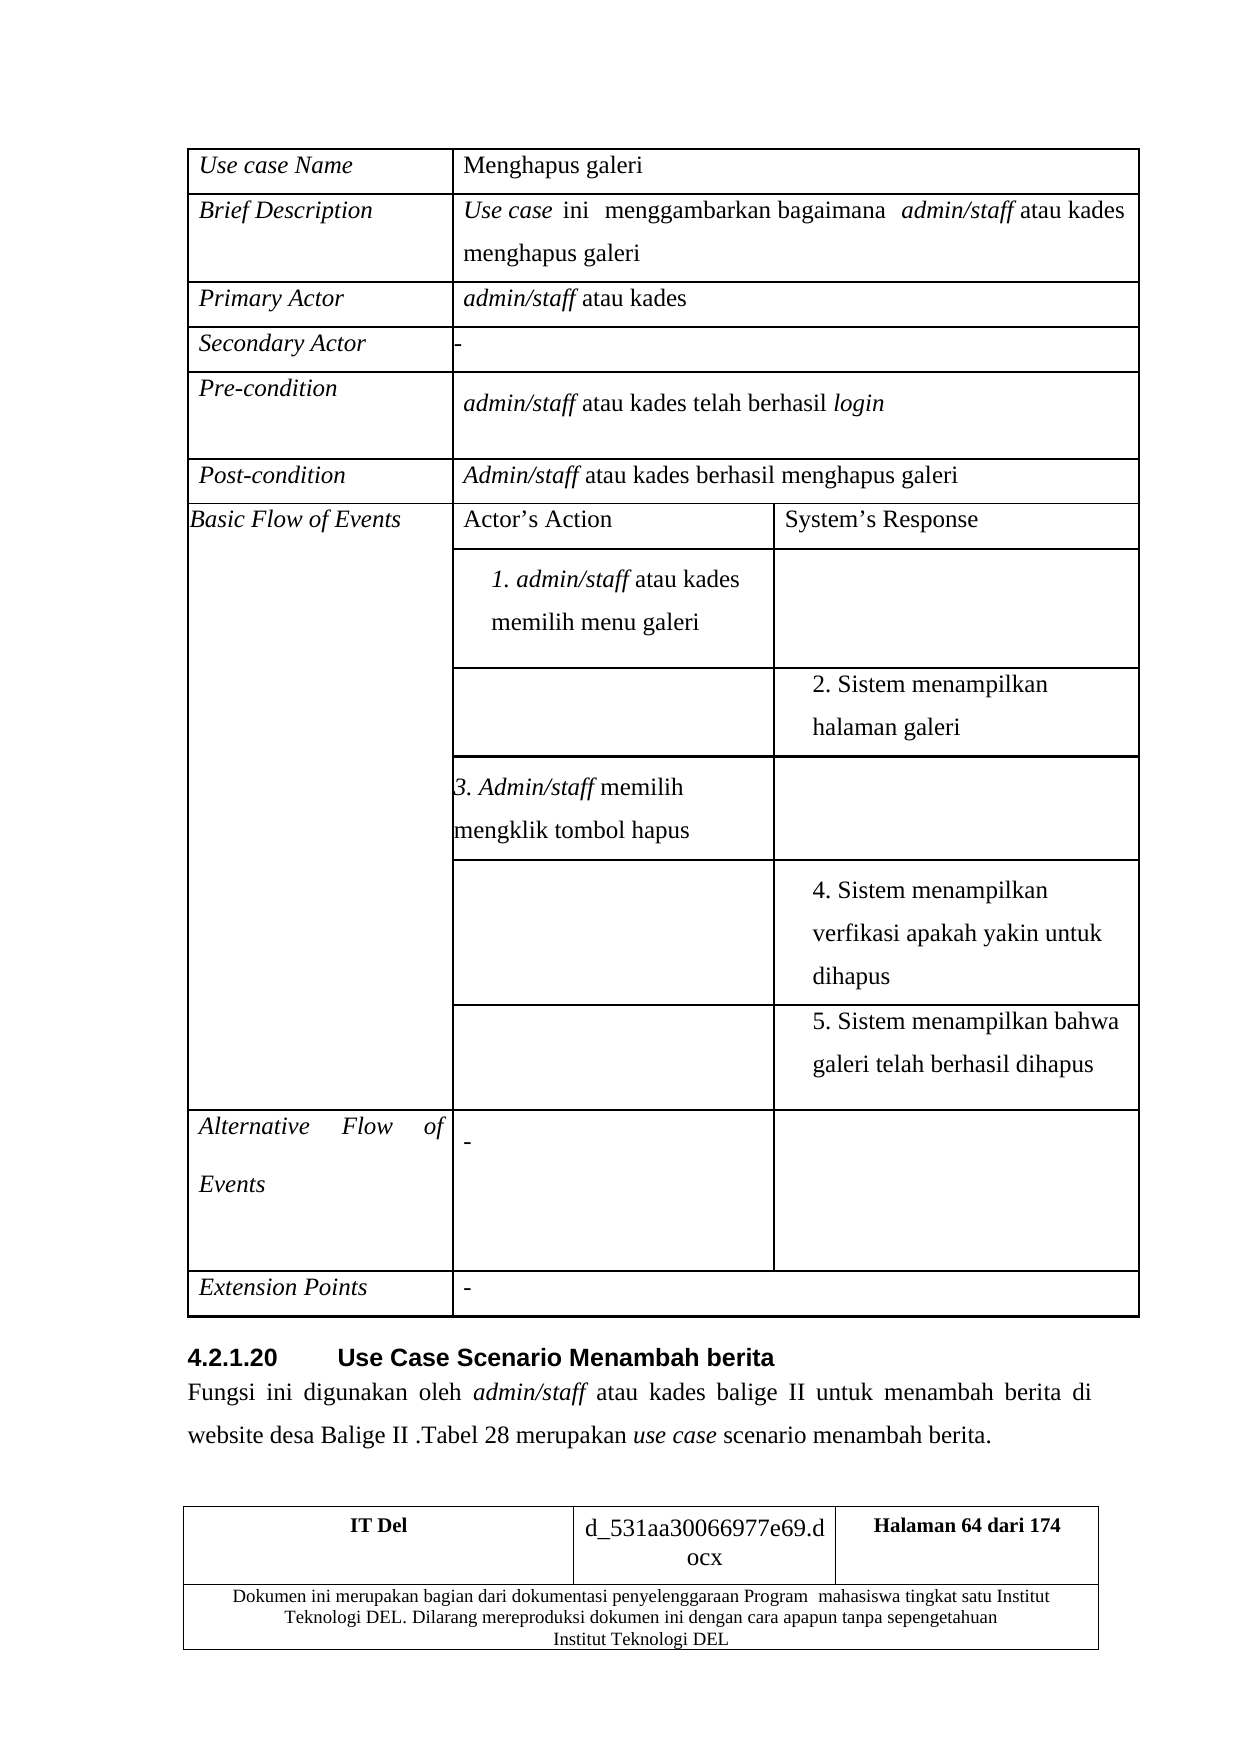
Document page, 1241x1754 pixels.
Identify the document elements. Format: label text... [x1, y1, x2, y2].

table_cell Post-condition [189, 460, 452, 503]
text Fungsi ini digunakan oleh admin/staff atau kades balige II untuk menambah berita di website desa Balige II .Tabel 28 merupakan use case scenario menambah berita. [187, 1377, 1092, 1449]
table_cell admin/staff atau kades telah berhasil login [454, 373, 1138, 458]
table_cell Actor’s Action [454, 504, 773, 547]
table_cell - [454, 1111, 773, 1270]
table_cell Extension Points [189, 1272, 452, 1315]
table_cell Use case Name [189, 150, 452, 193]
table_cell [775, 550, 1138, 667]
table_cell [454, 669, 773, 755]
table_cell Menghapus galeri [454, 150, 1138, 193]
table_cell [775, 1111, 1138, 1270]
table_cell Brief Description [189, 195, 452, 281]
table_cell Primary Actor [189, 283, 452, 326]
subtitle Use Case Scenario Menambah berita [187, 1342, 1092, 1371]
table_cell Use case ini menggambarkan bagaimana admin/staff atau kades menghapus galeri [454, 195, 1138, 281]
table_cell [454, 1006, 773, 1109]
table_cell Alternative Flow of Events [189, 1111, 452, 1270]
table_cell Secondary Actor [189, 328, 452, 371]
table_cell - [454, 328, 1138, 371]
table_cell [454, 861, 773, 1004]
table_cell Basic Flow of Events [189, 504, 452, 1109]
table_cell 5. Sistem menampilkan bahwa galeri telah berhasil dihapus [775, 1006, 1138, 1109]
table_cell 3. Admin/staff memilih mengklik tombol hapus [454, 758, 773, 858]
table_cell Pre-condition [189, 373, 452, 458]
table_cell 1. admin/staff atau kades memilih menu galeri [454, 550, 773, 667]
table_cell 2. Sistem menampilkan halaman galeri [775, 669, 1138, 755]
table_cell admin/staff atau kades [454, 283, 1138, 326]
table_cell 4. Sistem menampilkan verfikasi apakah yakin untuk dihapus [775, 861, 1138, 1004]
table_cell System’s Response [775, 504, 1138, 547]
table_cell Admin/staff atau kades berhasil menghapus galeri [454, 460, 1138, 503]
table_cell - [454, 1272, 1138, 1315]
table_cell [775, 758, 1138, 858]
